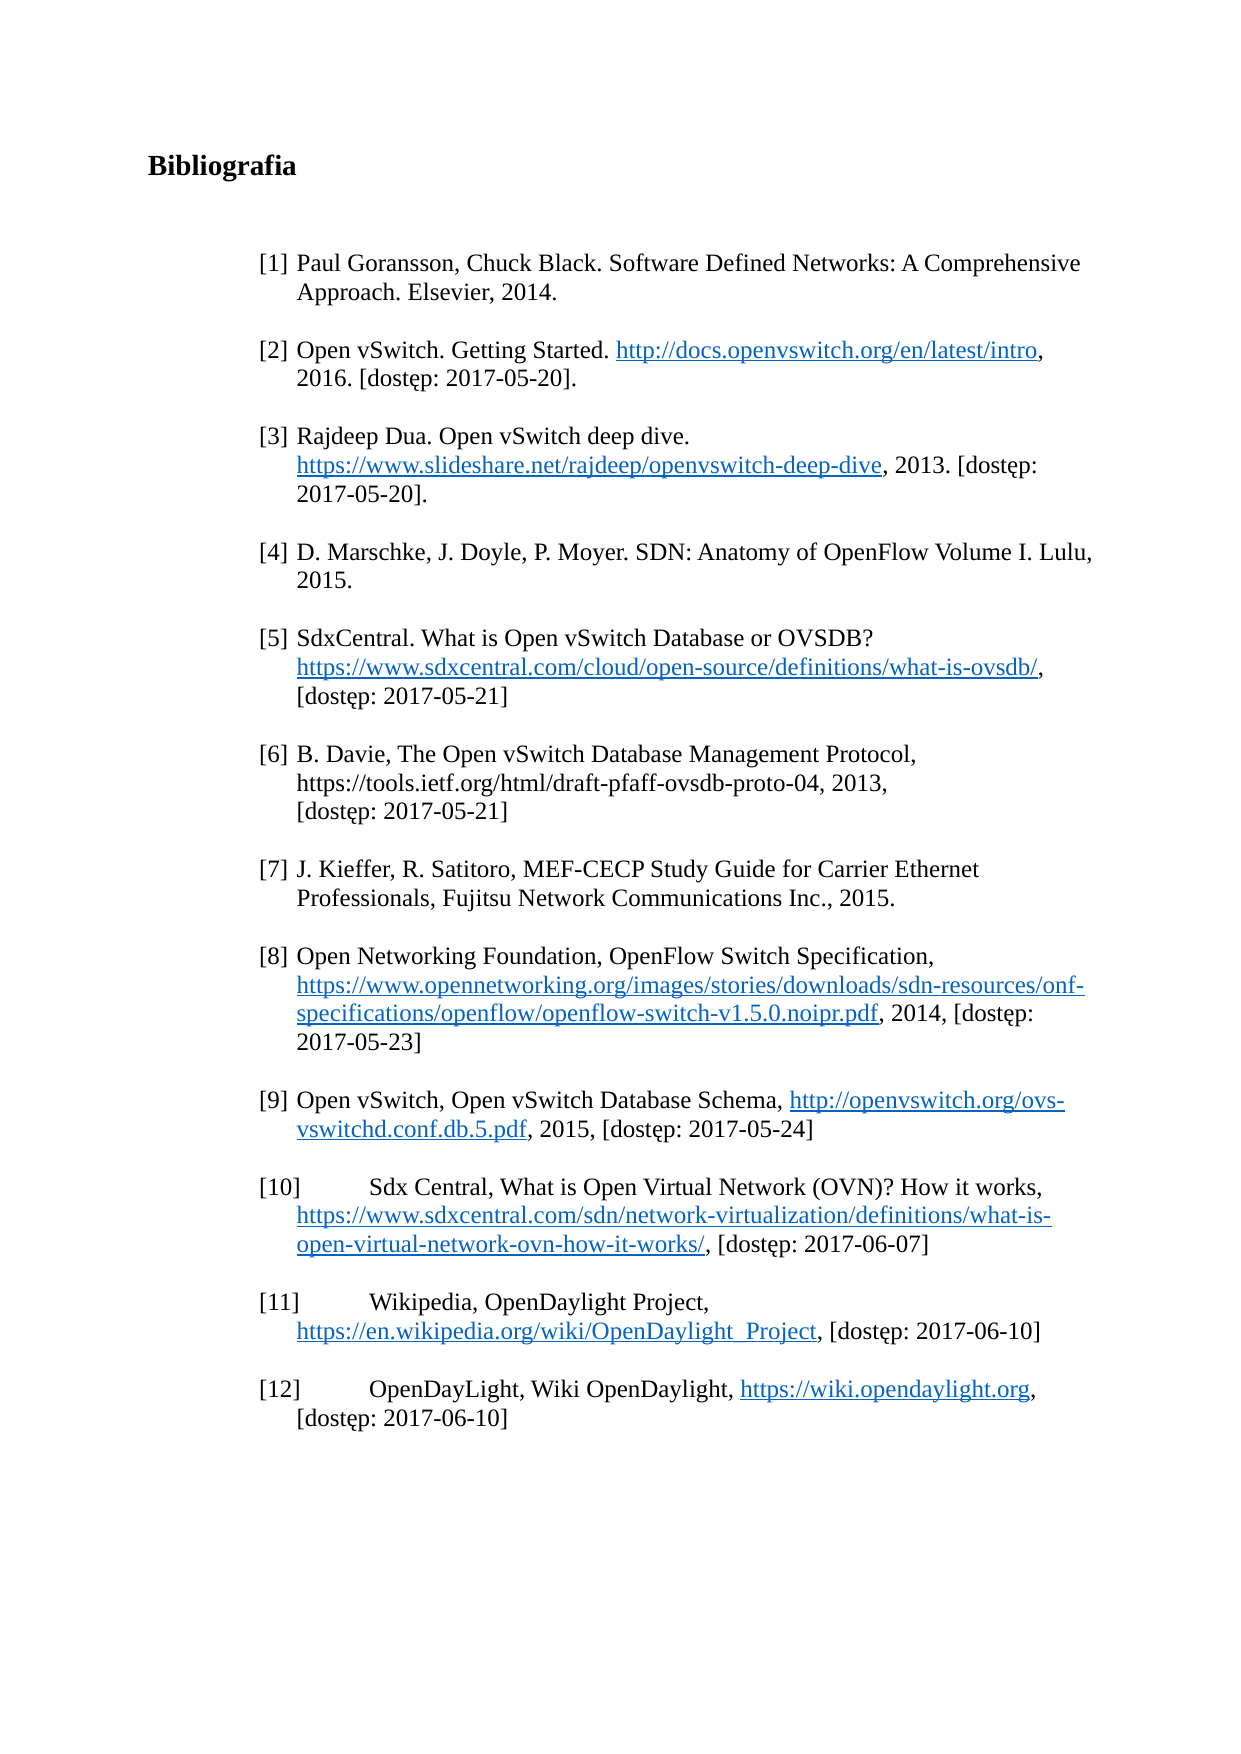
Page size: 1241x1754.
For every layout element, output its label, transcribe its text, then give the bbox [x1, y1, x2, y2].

subtitle Open vSwitch, Open vSwitch Database Schema, http://openvswitch.org/ovs-vswitchd.conf.db.5.pdf, 2015, [dostęp: 2017-05-24] [259, 1085, 1093, 1143]
subtitle Rajdeep Dua. Open vSwitch deep dive. https://www.slideshare.net/rajdeep/openvswitch-deep-dive, 2013. [dostęp: 2017-05-20]. [259, 421, 1093, 508]
subtitle Open vSwitch. Getting Started. http://docs.openvswitch.org/en/latest/intro, 2016. [dostęp: 2017-05-20]. [259, 335, 1093, 392]
subtitle Paul Goransson, Chuck Black. Software Defined Networks: A Comprehensive Approach. Elsevier, 2014. [259, 248, 1093, 306]
subtitle SdxCentral. What is Open vSwitch Database or OVSDB? https://www.sdxcentral.com/cloud/open-source/definitions/what-is-ovsdb/, [dostęp: 2017-05-21] [259, 623, 1093, 710]
subtitle D. Marschke, J. Doyle, P. Moyer. SDN: Anatomy of OpenFlow Volume I. Lulu, 2015. [259, 537, 1093, 594]
text Bibliografia [148, 148, 1093, 181]
subtitle OpenDayLight, Wiki OpenDaylight, https://wiki.opendaylight.org, [dostęp: 2017-06-10] [259, 1374, 1093, 1431]
subtitle Open Networking Foundation, OpenFlow Switch Specification, https://www.opennetworking.org/images/stories/downloads/sdn-resources/onf-specifications/openflow/openflow-switch-v1.5.0.noipr.pdf, 2014, [dostęp: 2017-05-23] [259, 941, 1093, 1056]
subtitle B. Davie, The Open vSwitch Database Management Protocol, https://tools.ietf.org/html/draft-pfaff-ovsdb-proto-04, 2013, [dostęp: 2017-05-21] [259, 739, 1093, 825]
subtitle J. Kieffer, R. Satitoro, MEF-CECP Study Guide for Carrier Ethernet Professionals, Fujitsu Network Communications Inc., 2015. [259, 854, 1093, 912]
subtitle Wikipedia, OpenDaylight Project, https://en.wikipedia.org/wiki/OpenDaylight_Project, [dostęp: 2017-06-10] [259, 1287, 1093, 1345]
subtitle Sdx Central, What is Open Virtual Network (OVN)? How it works, https://www.sdxcentral.com/sdn/network-virtualization/definitions/what-is-open-virtual-network-ovn-how-it-works/, [dostęp: 2017-06-07] [259, 1172, 1093, 1258]
